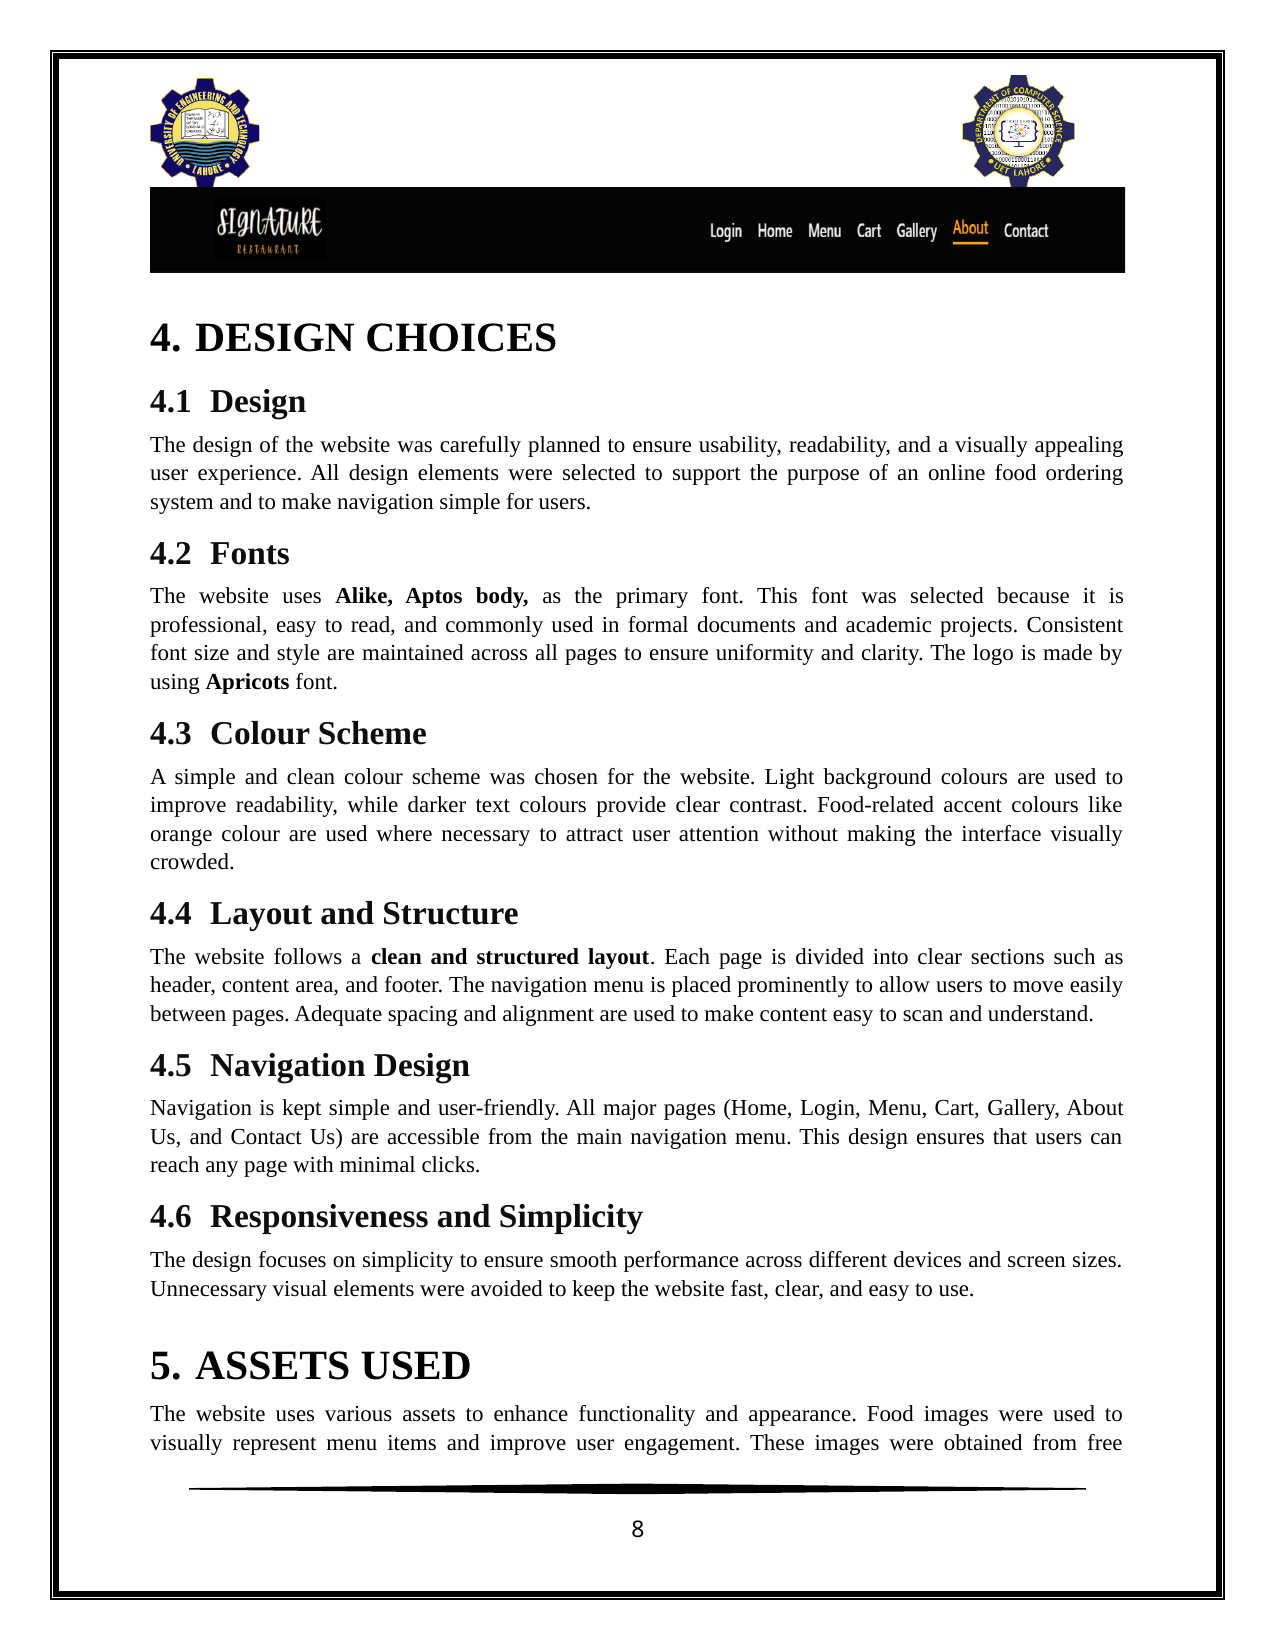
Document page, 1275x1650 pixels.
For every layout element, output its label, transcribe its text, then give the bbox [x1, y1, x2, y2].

subtitle DESIGN CHOICES [150, 313, 1125, 361]
subtitle ASSETS USED [150, 1341, 1125, 1388]
text Navigation is kept simple and user-friendly. All major pages (Home, Login, Menu, Cart, Gallery, About Us, and Contact Us) are accessible from the main navigation menu. This design ensures that users can reach any page with minimal clicks. [150, 1094, 1125, 1178]
subtitle Colour Scheme [150, 713, 1125, 751]
text A simple and clean colour scheme was chosen for the website. Light background colours are used to improve readability, while darker text colours provide clear contrast. Food-related accent colours like orange colour are used where necessary to attract user attention without making the interface visually crowded. [150, 763, 1125, 874]
picture [150, 75, 1125, 273]
subtitle Fonts [150, 533, 1125, 571]
subtitle Navigation Design [150, 1045, 1125, 1083]
subtitle Responsiveness and Simplicity [150, 1196, 1125, 1235]
subtitle Design [150, 381, 1125, 419]
text The website follows a clean and structured layout. Each page is divided into clear sections such as header, content area, and footer. The navigation menu is placed prominently to allow users to move easily between pages. Adequate spacing and alignment are used to make content easy to scan and understand. [150, 943, 1125, 1026]
text The website uses Alike, Aptos body, as the primary font. This font was selected because it is professional, easy to read, and commonly used in formal documents and academic projects. Consistent font size and style are maintained across all pages to ensure uniformity and clarity. The logo is made by using Apricots font. [150, 583, 1125, 694]
subtitle Layout and Structure [150, 893, 1125, 931]
text The design of the website was carefully planned to ensure usability, readability, and a visually appealing user experience. All design elements were selected to support the purpose of an online food ordering system and to make navigation simple for users. [150, 431, 1125, 514]
text The design focuses on simplicity to ensure smooth performance across different devices and screen sizes. Unnecessary visual elements were avoided to keep the website fast, clear, and easy to use. [150, 1246, 1125, 1301]
